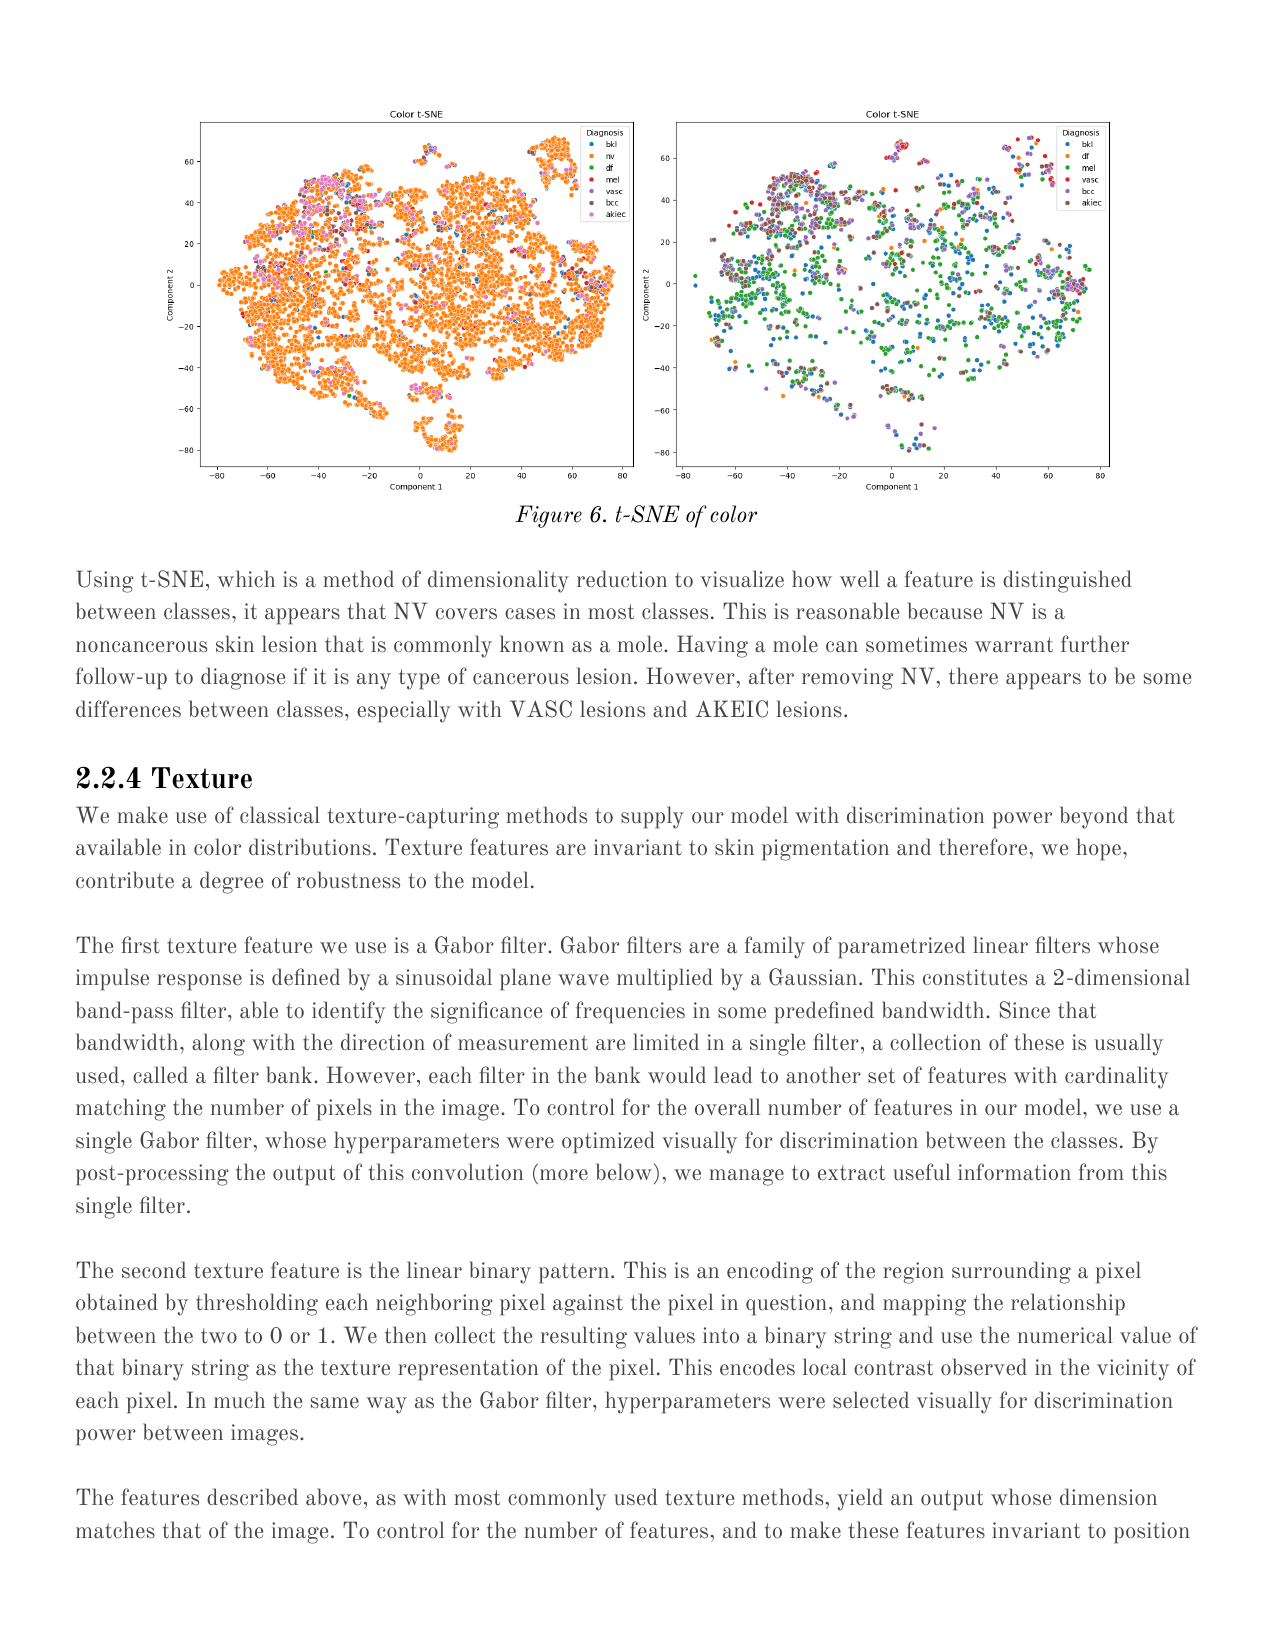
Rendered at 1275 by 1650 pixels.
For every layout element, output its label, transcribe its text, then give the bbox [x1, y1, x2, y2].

text The second texture feature is the linear binary pattern. This is an encoding of the region surrounding a pixel obtained by thresholding each neighboring pixel against the pixel in question, and mapping the relationship between the two to 0 or 1. We then collect the resulting values into a binary string and use the numerical value of that binary string as the texture representation of the pixel. This encodes local contrast observed in the vicinity of each pixel. In much the same way as the Gabor filter, hyperparameters were selected visually for discrimination power between images. [75, 1255, 1200, 1446]
text Figure 6. t-SNE of color [75, 499, 1200, 527]
text 2.2.4 Texture [75, 759, 1200, 795]
text The first texture feature we use is a Gabor filter. Gabor filters are a family of parametrized linear filters whose impulse response is defined by a sinusoidal plane wave multiplied by a Gaussian. This constitutes a 2-dimensional band-pass filter, able to identify the significance of frequencies in some predefined bandwidth. Since that bandwidth, along with the direction of measurement are limited in a single filter, a collection of these is usually used, called a filter bank. However, each filter in the bank would lead to another set of features with cardinality matching the number of pixels in the image. To control for the overall number of features in our model, we use a single Gabor filter, whose hyperparameters were optimized visually for discrimination between the classes. By post-processing the output of this convolution (more below), we manage to extract useful information from this single filter. [75, 930, 1200, 1219]
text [75, 1483, 1200, 1544]
text We make use of classical texture-capturing methods to supply our model with discrimination power beyond that available in color distributions. Texture features are invariant to skin pigmentation and therefore, we hope, contribute a degree of robustness to the model. [75, 800, 1200, 894]
text Using t-SNE, which is a method of dimensionality reduction to visualize how well a feature is distinguished between classes, it appears that NV covers cases in most classes. This is reasonable because NV is a noncancerous skin lesion that is commonly known as a mole. Having a mole can sometimes warrant further follow-up to diagnose if it is any type of cancerous lesion. However, after removing NV, there appears to be some differences between classes, especially with VASC lesions and AKEIC lesions. [75, 564, 1200, 722]
picture [161, 105, 1114, 496]
